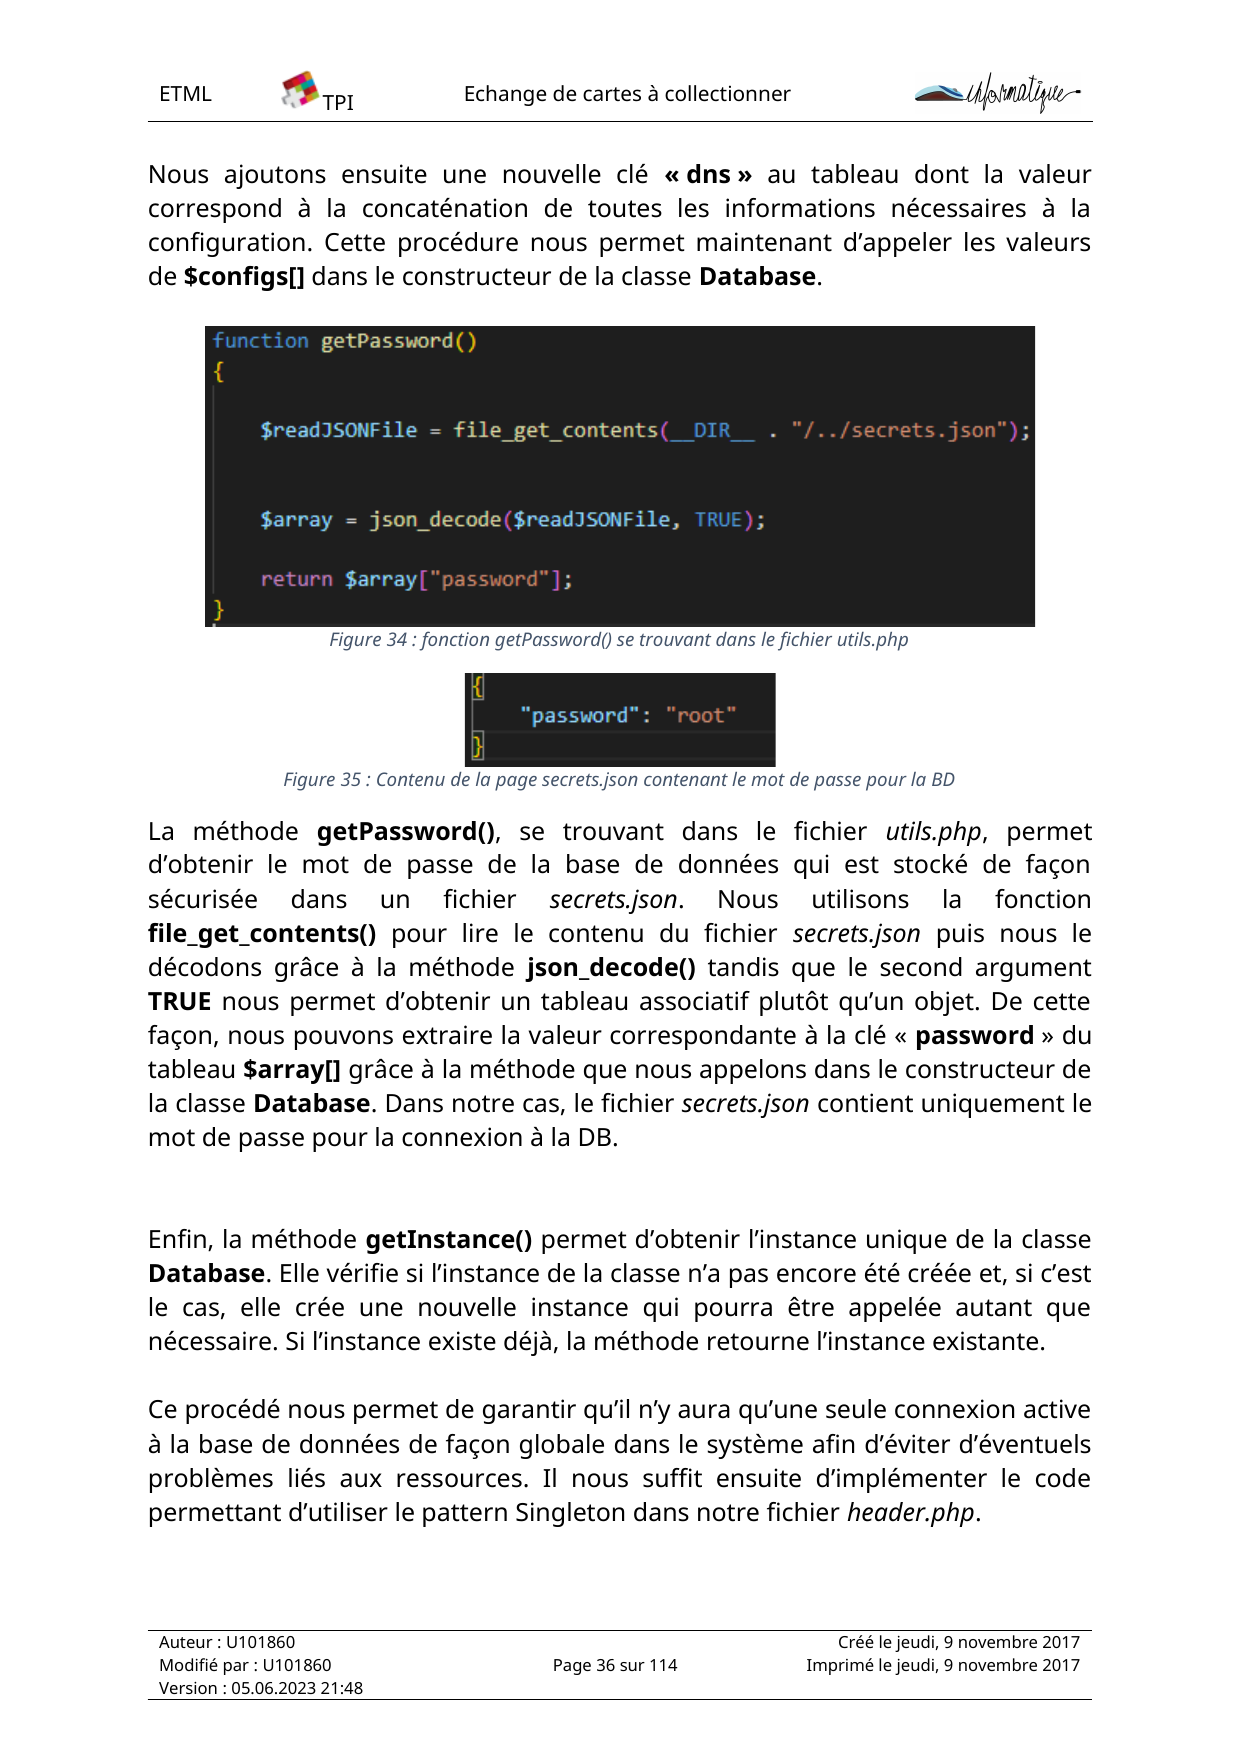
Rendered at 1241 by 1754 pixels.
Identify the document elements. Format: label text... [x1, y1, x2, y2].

text Enfin, la méthode getInstance() permet d’obtenir l’instance unique de la classe Database. Elle vérifie si l’instance de la classe n’a pas encore été créée et, si c’est le cas, elle crée une nouvelle instance qui pourra être appelée autant que nécessaire. Si l’instance existe déjà, la méthode retourne l’instance existante. [148, 1222, 1092, 1358]
picture [464, 673, 776, 767]
picture [205, 326, 1035, 627]
text Ce procédé nous permet de garantir qu’il n’y aura qu’une seule connexion active à la base de données de façon globale dans le système afin d’éviter d’éventuels problèmes liés aux ressources. Il nous suffit ensuite d’implémenter le code permettant d’utiliser le pattern Singleton dans notre fichier header.php. [148, 1392, 1092, 1528]
text La méthode getPassword(), se trouvant dans le fichier utils.php, permet d’obtenir le mot de passe de la base de données qui est stocké de façon sécurisée dans un fichier secrets.json. Nous utilisons la fonction file_get_contents() pour lire le contenu du fichier secrets.json puis nous le décodons grâce à la méthode json_decode() tandis que le second argument TRUE nous permet d’obtenir un tableau associatif plutôt qu’un objet. De cette façon, nous pouvons extraire la valeur correspondante à la clé « password » du tableau $array[] grâce à la méthode que nous appelons dans le constructeur de la classe Database. Dans notre cas, le fichier secrets.json contient uniquement le mot de passe pour la connexion à la DB. [148, 813, 1092, 1154]
text Nous ajoutons ensuite une nouvelle clé « dns » au tableau dont la valeur correspond à la concaténation de toutes les informations nécessaires à la configuration. Cette procédure nous permet maintenant d’appeler les valeurs de $configs[] dans le constructeur de la classe Database. [148, 156, 1092, 292]
picture [276, 69, 323, 111]
text Figure 35 : Contenu de la page secrets.json contenant le mot de passe pour la BD [148, 767, 1092, 792]
text Figure 34 : fonction getPassword() se trouvant dans le fichier utils.php [148, 627, 1092, 652]
